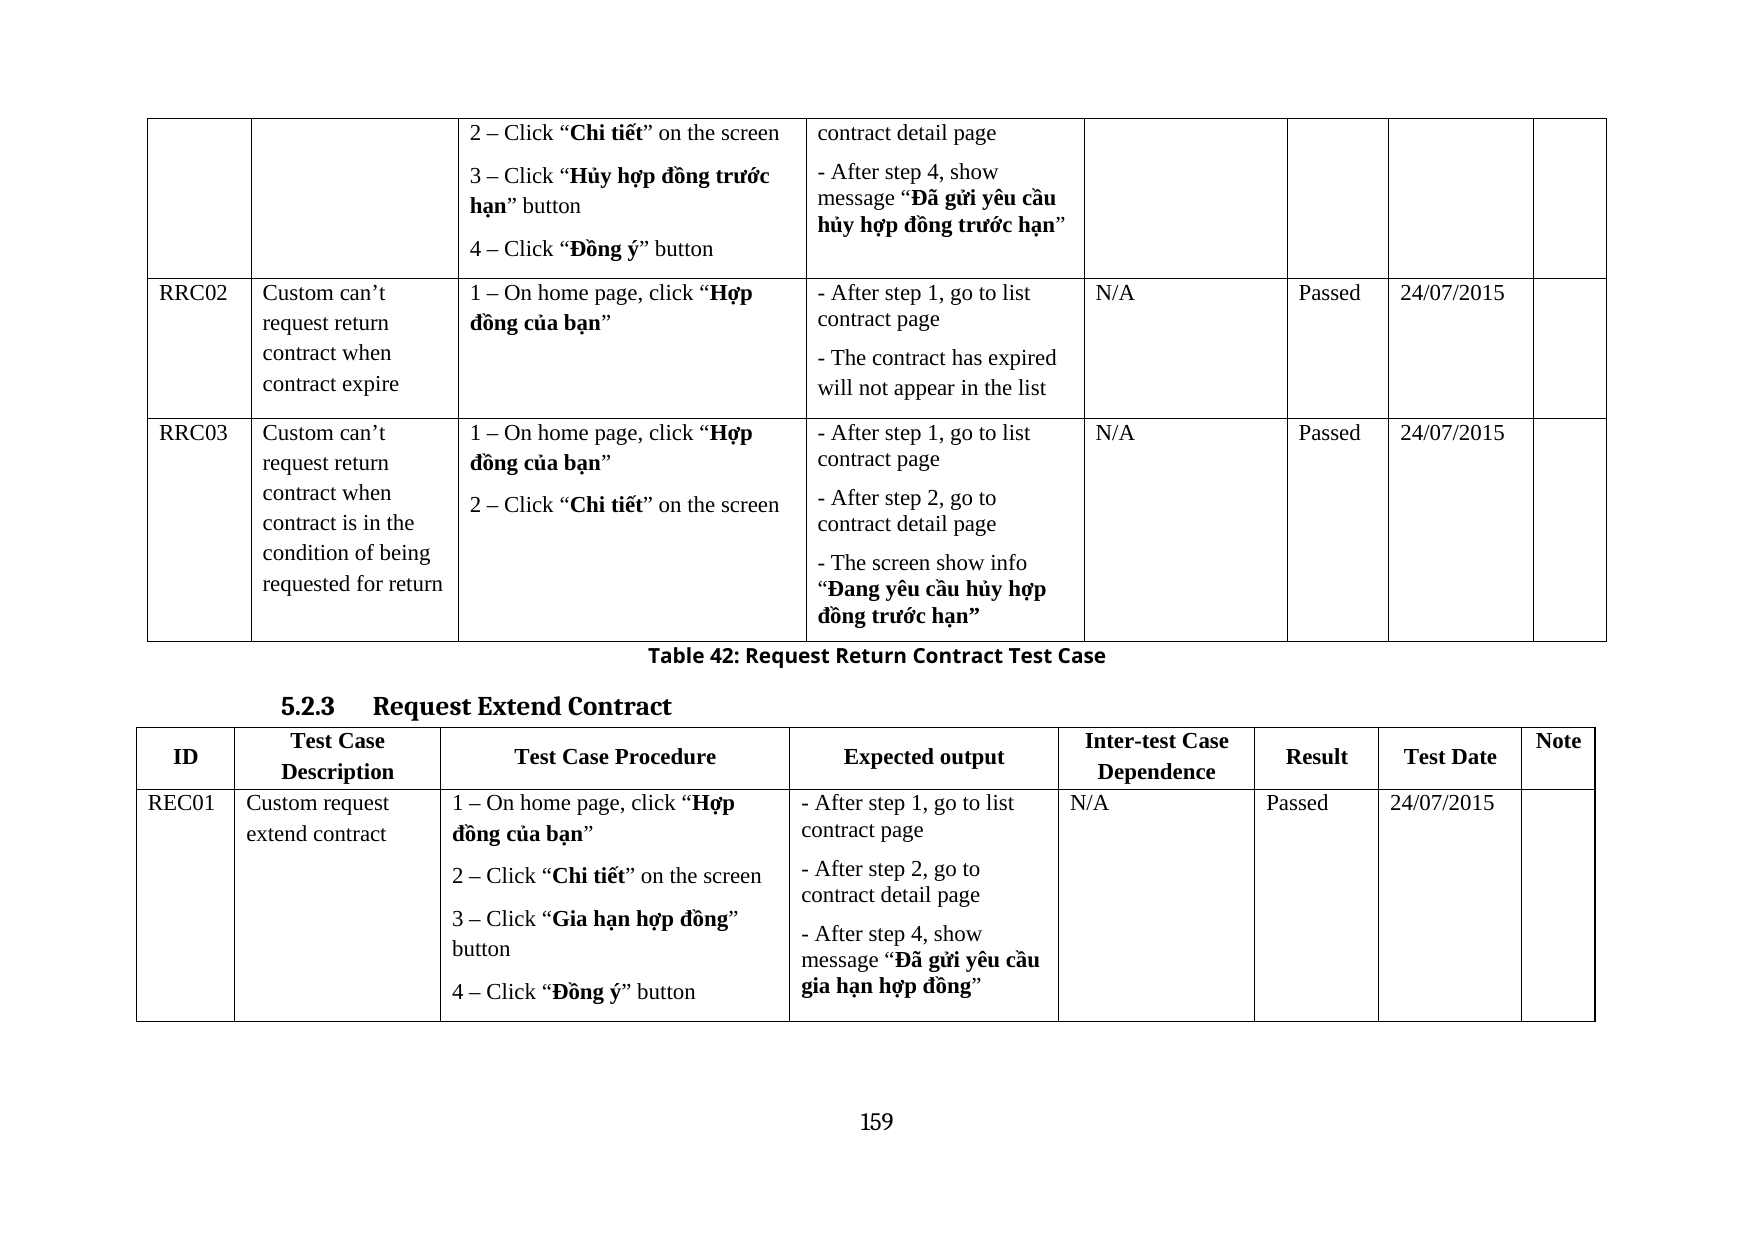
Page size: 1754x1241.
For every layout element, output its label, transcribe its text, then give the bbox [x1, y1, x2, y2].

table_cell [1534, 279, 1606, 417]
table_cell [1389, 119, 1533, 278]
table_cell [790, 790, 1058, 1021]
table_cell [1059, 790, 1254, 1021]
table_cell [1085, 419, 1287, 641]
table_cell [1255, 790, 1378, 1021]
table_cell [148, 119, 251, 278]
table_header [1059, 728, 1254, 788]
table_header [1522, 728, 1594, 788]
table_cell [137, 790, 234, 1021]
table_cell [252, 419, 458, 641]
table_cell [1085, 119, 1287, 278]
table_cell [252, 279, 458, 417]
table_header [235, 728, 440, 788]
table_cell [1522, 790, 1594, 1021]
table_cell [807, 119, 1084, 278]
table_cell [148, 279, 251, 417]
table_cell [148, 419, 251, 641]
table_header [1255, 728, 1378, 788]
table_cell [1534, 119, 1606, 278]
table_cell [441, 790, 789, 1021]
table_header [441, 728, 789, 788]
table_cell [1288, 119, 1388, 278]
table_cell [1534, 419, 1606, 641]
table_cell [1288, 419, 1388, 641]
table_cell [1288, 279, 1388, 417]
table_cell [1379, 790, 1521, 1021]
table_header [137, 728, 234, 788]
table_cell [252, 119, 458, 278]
text Table 42: Request Return Contract Test Case [148, 642, 1606, 670]
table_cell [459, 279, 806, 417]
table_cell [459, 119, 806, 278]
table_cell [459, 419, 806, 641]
subtitle Request Extend Contract [281, 691, 1606, 722]
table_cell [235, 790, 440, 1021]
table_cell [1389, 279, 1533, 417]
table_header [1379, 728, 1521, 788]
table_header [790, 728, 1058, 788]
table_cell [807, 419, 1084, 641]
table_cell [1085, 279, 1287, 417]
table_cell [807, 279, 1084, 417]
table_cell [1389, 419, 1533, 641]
